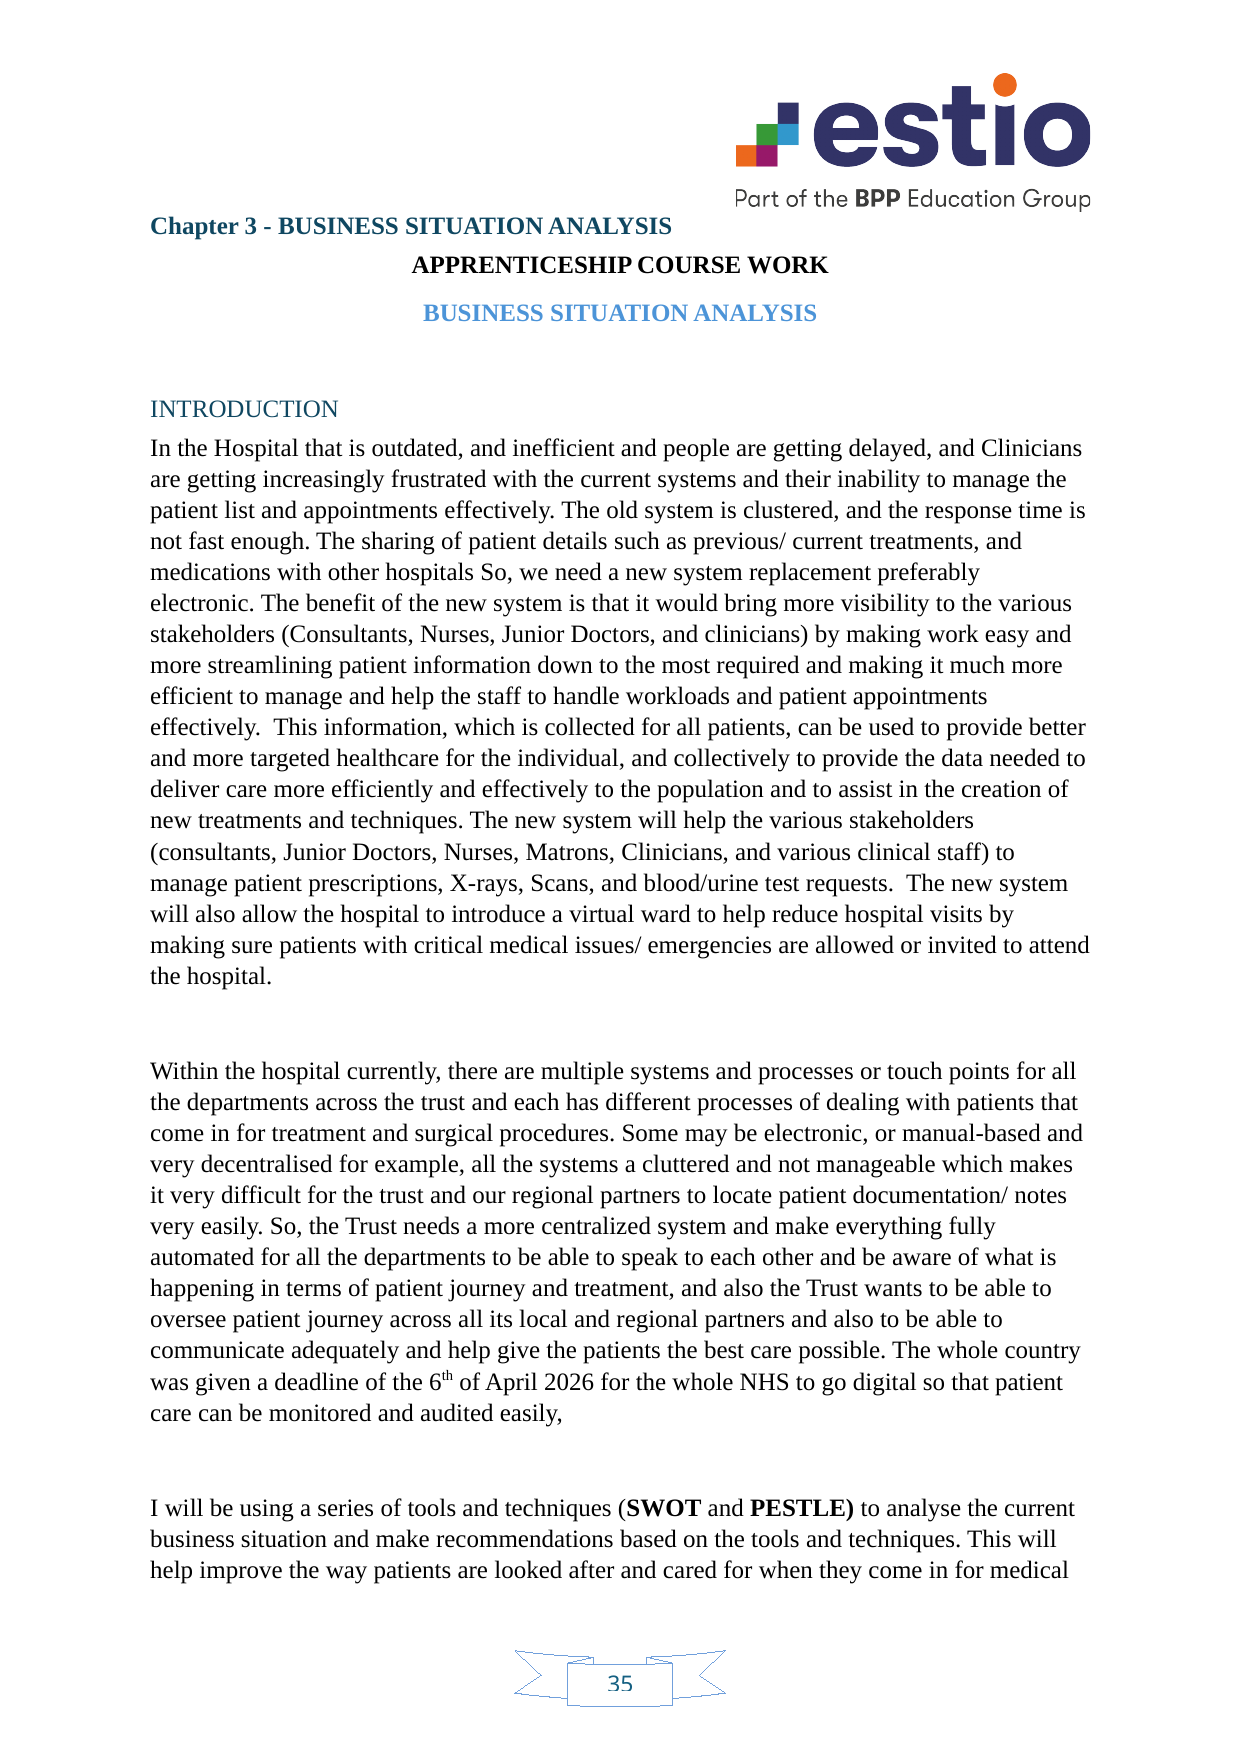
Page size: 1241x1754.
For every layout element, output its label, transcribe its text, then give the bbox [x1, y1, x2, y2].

text Within the hospital currently, there are multiple systems and processes or touch points for all the departments across the trust and each has different processes of dealing with patients that come in for treatment and surgical procedures. Some may be electronic, or manual-based and very decentralised for example, all the systems a cluttered and not manageable which makes it very difficult for the trust and our regional partners to locate patient documentation/ notes very easily. So, the Trust needs a more centralized system and make everything fully automated for all the departments to be able to speak to each other and be aware of what is happening in terms of patient journey and treatment, and also the Trust wants to be able to oversee patient journey across all its local and regional partners and also to be able to communicate adequately and help give the patients the best care possible. The whole country was given a deadline of the 6th of April 2026 for the whole NHS to go digital so that patient care can be monitored and audited easily, [150, 1056, 1090, 1426]
text APPRENTICESHIP COURSE WORK [150, 251, 1090, 279]
picture [736, 73, 1091, 212]
text BUSINESS SITUATION ANALYSIS [150, 298, 1090, 327]
subtitle INTRODUCTION [150, 394, 1090, 422]
text In the Hospital that is outdated, and inefficient and people are getting delayed, and Clinicians are getting increasingly frustrated with the current systems and their inability to manage the patient list and appointments effectively. The old system is clustered, and the response time is not fast enough. The sharing of patient details such as previous/ current treatments, and medications with other hospitals So, we need a new system replacement preferably electronic. The benefit of the new system is that it would bring more visibility to the various stakeholders (Consultants, Nurses, Junior Doctors, and clinicians) by making work easy and more streamlining patient information down to the most required and making it much more efficient to manage and help the staff to handle workloads and patient appointments effectively. This information, which is collected for all patients, can be used to provide better and more targeted healthcare for the individual, and collectively to provide the data needed to deliver care more efficiently and effectively to the population and to assist in the creation of new treatments and techniques. The new system will help the various stakeholders (consultants, Junior Doctors, Nurses, Matrons, Clinicians, and various clinical staff) to manage patient prescriptions, X-rays, Scans, and blood/urine test requests. The new system will also allow the hospital to introduce a virtual ward to help reduce hospital visits by making sure patients with critical medical issues/ emergencies are allowed or invited to attend the hospital. [150, 433, 1090, 989]
subtitle Chapter 3 - BUSINESS SITUATION ANALYSIS [150, 211, 1090, 240]
